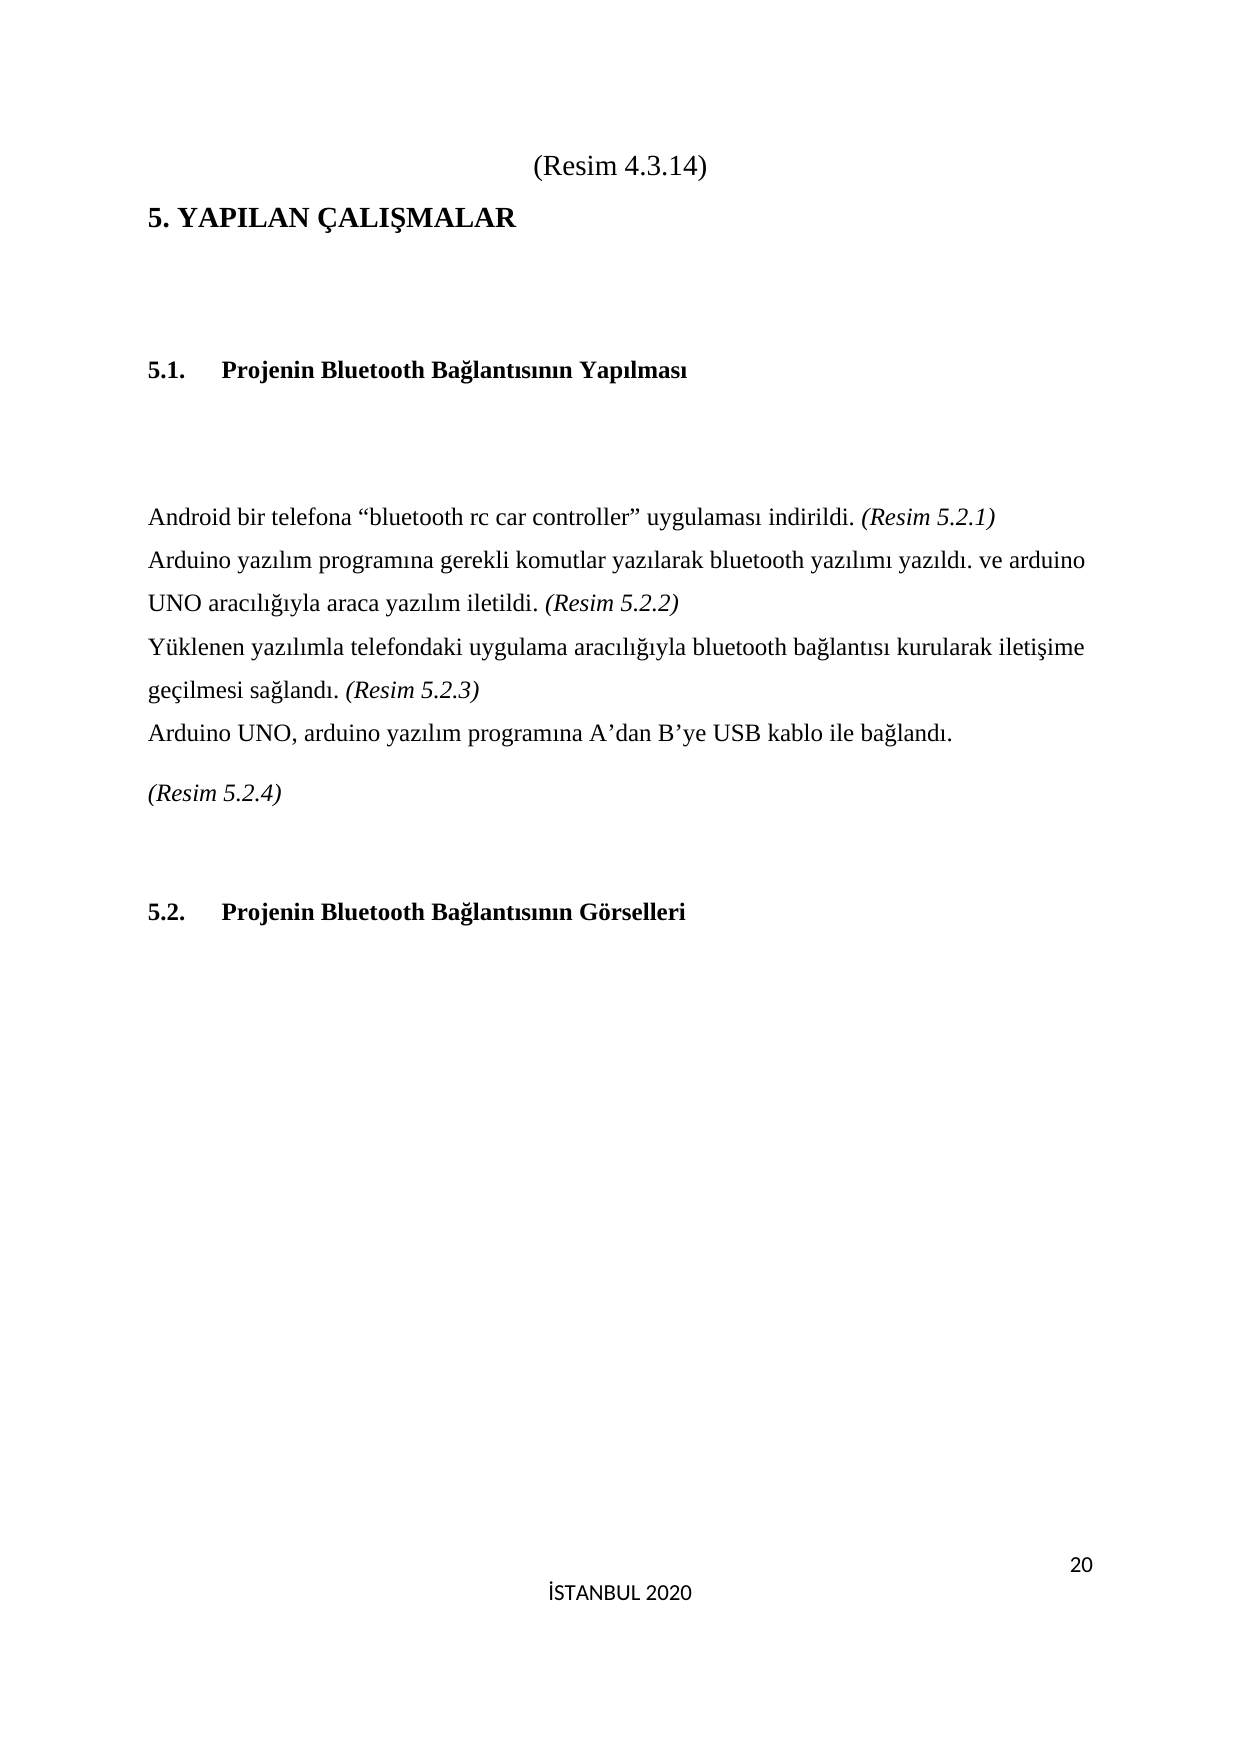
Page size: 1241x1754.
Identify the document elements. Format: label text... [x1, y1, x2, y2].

subtitle 5.2. Projenin Bluetooth Bağlantısının Görselleri [148, 897, 1041, 926]
text Arduino UNO, arduino yazılım programına A’dan B’ye USB kablo ile bağlandı. [148, 718, 1093, 747]
text (Resim 4.3.14) [148, 148, 1093, 181]
text Android bir telefona “bluetooth rc car controller” uygulaması indirildi. (Resim 5.2.1) [148, 502, 1093, 531]
text Yüklenen yazılımla telefondaki uygulama aracılığıyla bluetooth bağlantısı kurularak iletişime geçilmesi sağlandı. (Resim 5.2.3) [148, 632, 1093, 703]
subtitle 5. YAPILAN ÇALIŞMALAR [148, 200, 1041, 234]
subtitle 5.1. Projenin Bluetooth Bağlantısının Yapılması [148, 355, 1041, 384]
text Arduino yazılım programına gerekli komutlar yazılarak bluetooth yazılımı yazıldı. ve arduino UNO aracılığıyla araca yazılım iletildi. (Resim 5.2.2) [148, 545, 1093, 617]
text (Resim 5.2.4) [148, 778, 1093, 806]
